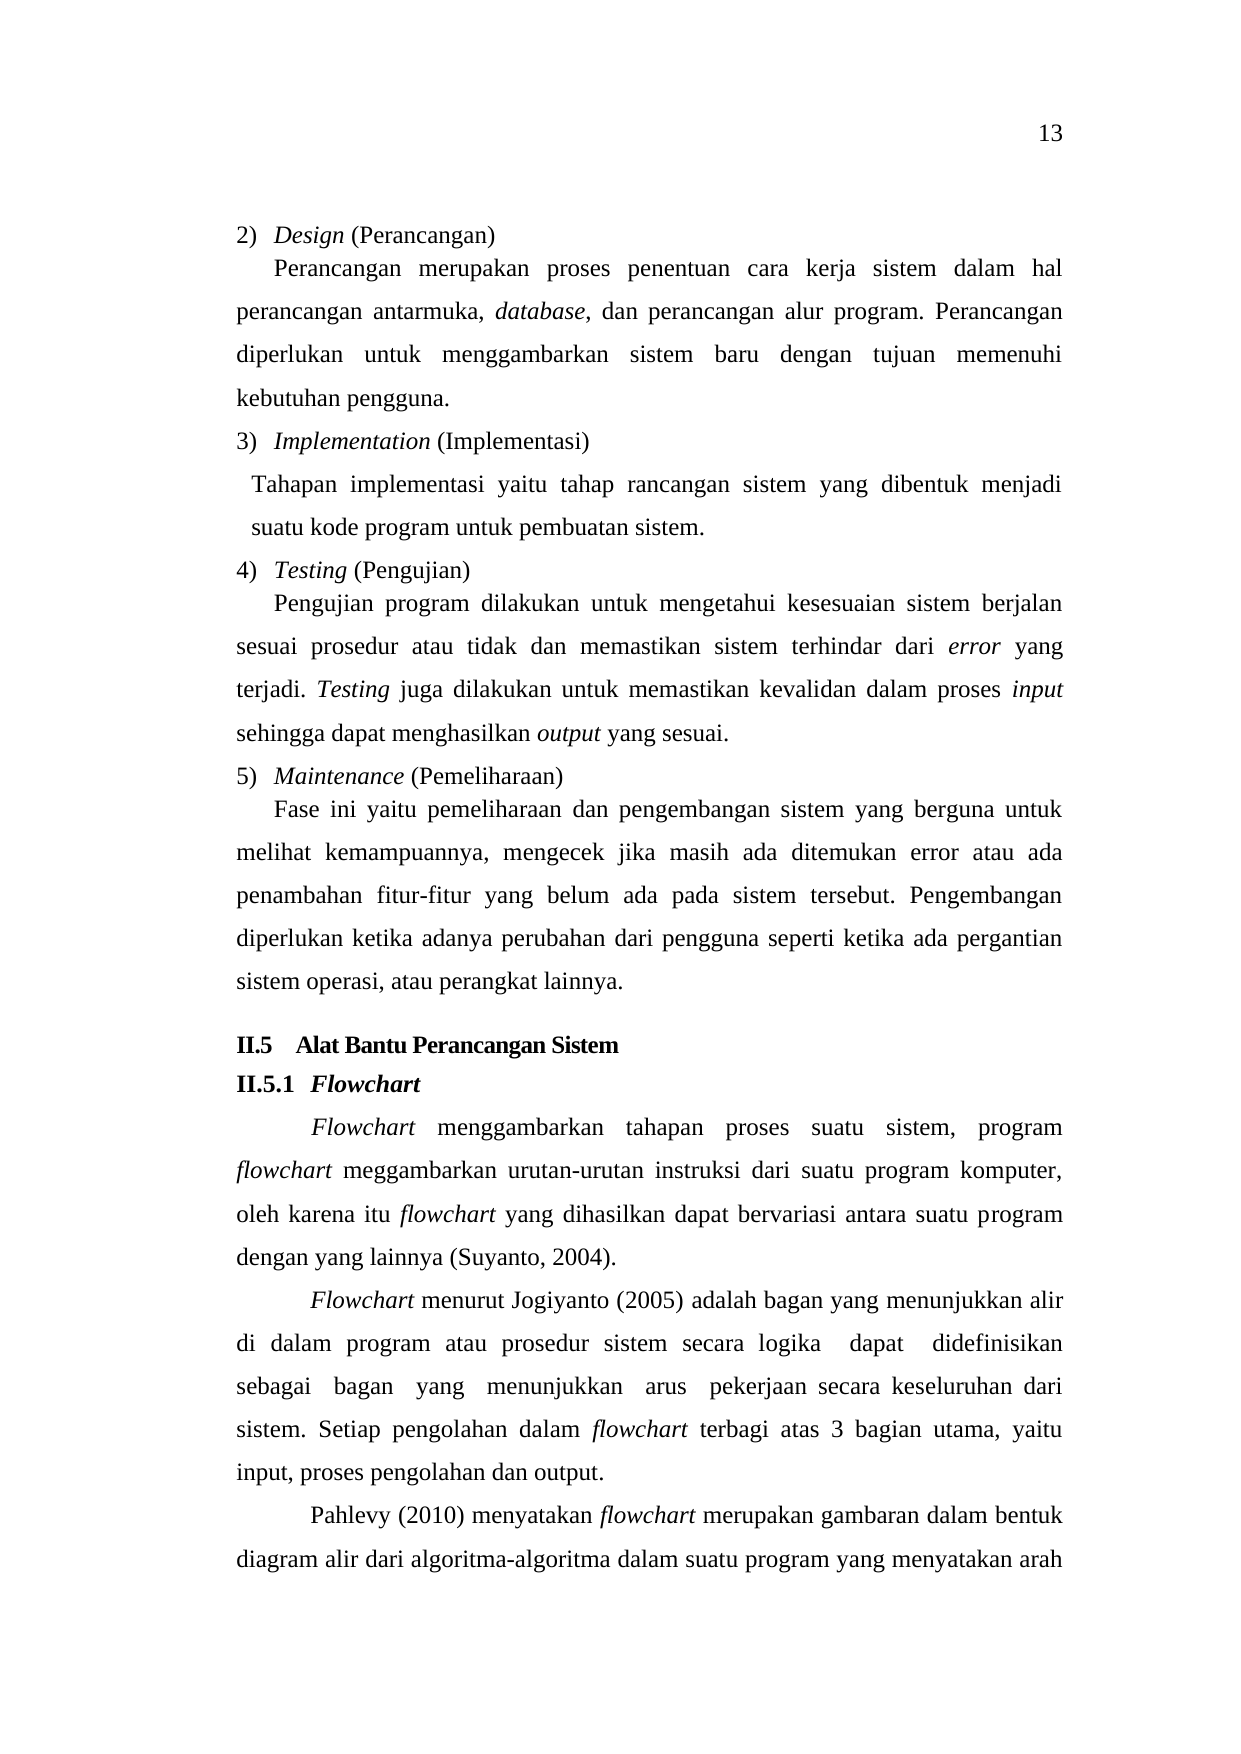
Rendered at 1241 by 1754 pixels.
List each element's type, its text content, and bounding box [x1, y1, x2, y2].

text Flowchart menggambarkan tahapan proses suatu sistem, program flowchart meggambarkan urutan-urutan instruksi dari suatu program komputer, oleh karena itu flowchart yang dihasilkan dapat bervariasi antara suatu program dengan yang lainnya (Suyanto, 2004). [236, 1112, 1063, 1271]
text Perancangan merupakan proses penentuan cara kerja sistem dalam hal perancangan antarmuka, database, dan perancangan alur program. Perancangan diperlukan untuk menggambarkan sistem baru dengan tujuan memenuhi kebutuhan pengguna. [236, 253, 1063, 411]
subtitle Flowchart [236, 1069, 1063, 1098]
list Design (Perancangan) [236, 220, 1063, 249]
list Maintenance (Pemeliharaan) [236, 761, 1063, 789]
list Testing (Pengujian) [236, 555, 1063, 584]
text Flowchart menurut Jogiyanto (2005) adalah bagan yang menunjukkan alir di dalam program atau prosedur sistem secara logika dapat didefinisikan sebagai bagan yang menunjukkan arus pekerjaan secara keseluruhan dari sistem. Setiap pengolahan dalam flowchart terbagi atas 3 bagian utama, yaitu input, proses pengolahan dan output. [236, 1285, 1063, 1486]
text Fase ini yaitu pemeliharaan dan pengembangan sistem yang berguna untuk melihat kemampuannya, mengecek jika masih ada ditemukan error atau ada penambahan fitur-fitur yang belum ada pada sistem tersebut. Pengembangan diperlukan ketika adanya perubahan dari pengguna seperti ketika ada pergantian sistem operasi, atau perangkat lainnya. [236, 794, 1063, 995]
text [236, 1501, 1063, 1572]
subtitle Alat Bantu Perancangan Sistem [236, 1030, 1063, 1059]
list Implementation (Implementasi) [236, 426, 1063, 454]
text Tahapan implementasi yaitu tahap rancangan sistem yang dibentuk menjadi suatu kode program untuk pembuatan sistem. [251, 469, 1063, 541]
list Pengujian program dilakukan untuk mengetahui kesesuaian sistem berjalan sesuai prosedur atau tidak dan memastikan sistem terhindar dari error yang terjadi. Testing juga dilakukan untuk memastikan kevalidan dalam proses input sehingga dapat menghasilkan output yang sesuai. [236, 588, 1063, 746]
